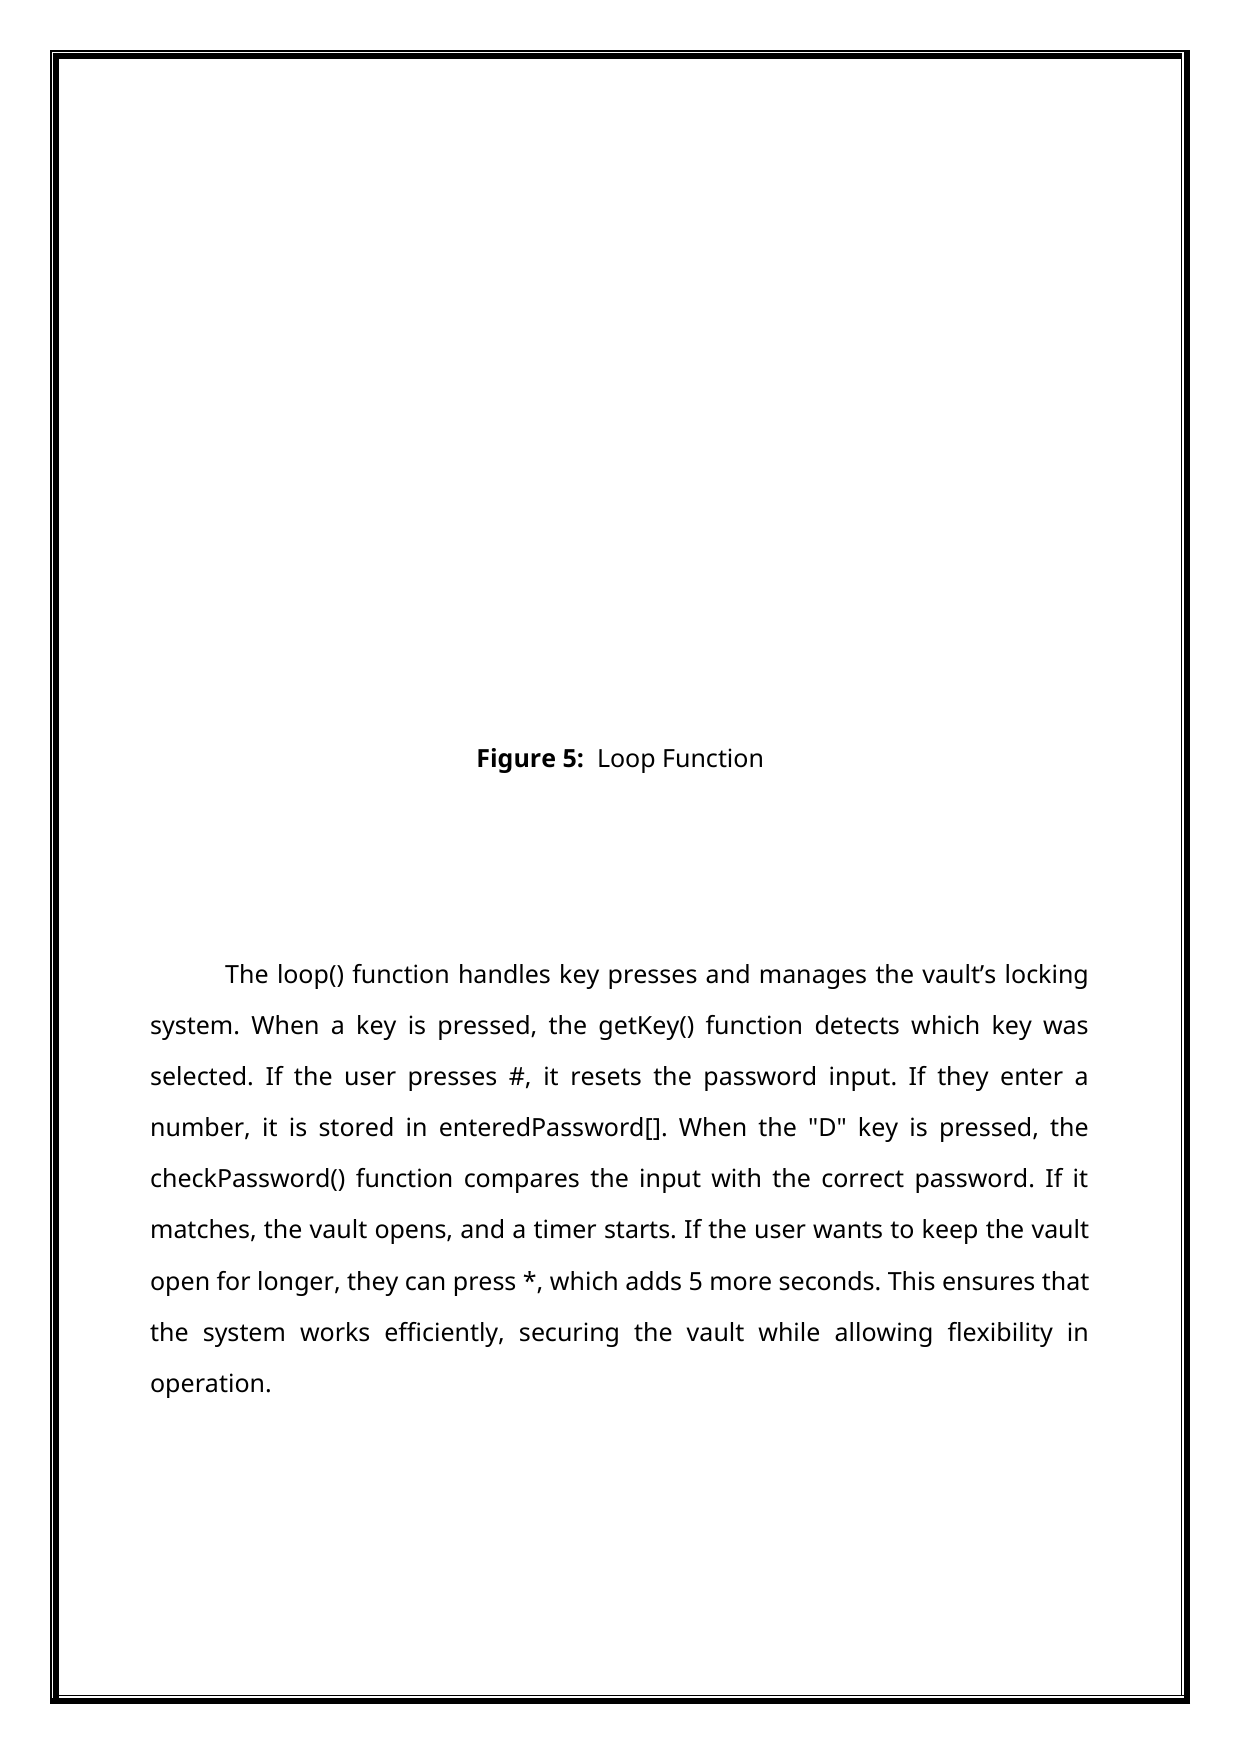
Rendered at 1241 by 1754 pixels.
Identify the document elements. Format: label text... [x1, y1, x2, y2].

text Figure 5: Loop Function [150, 741, 1090, 775]
text The loop() function handles key presses and manages the vault’s locking system. When a key is pressed, the getKey() function detects which key was selected. If the user presses #, it resets the password input. If they enter a number, it is stored in enteredPassword[]. When the "D" key is pressed, the checkPassword() function compares the input with the correct password. If it matches, the vault opens, and a timer starts. If the user wants to keep the vault open for longer, they can press *, which adds 5 more seconds. This ensures that the system works efficiently, securing the vault while allowing flexibility in operation. [150, 957, 1090, 1399]
